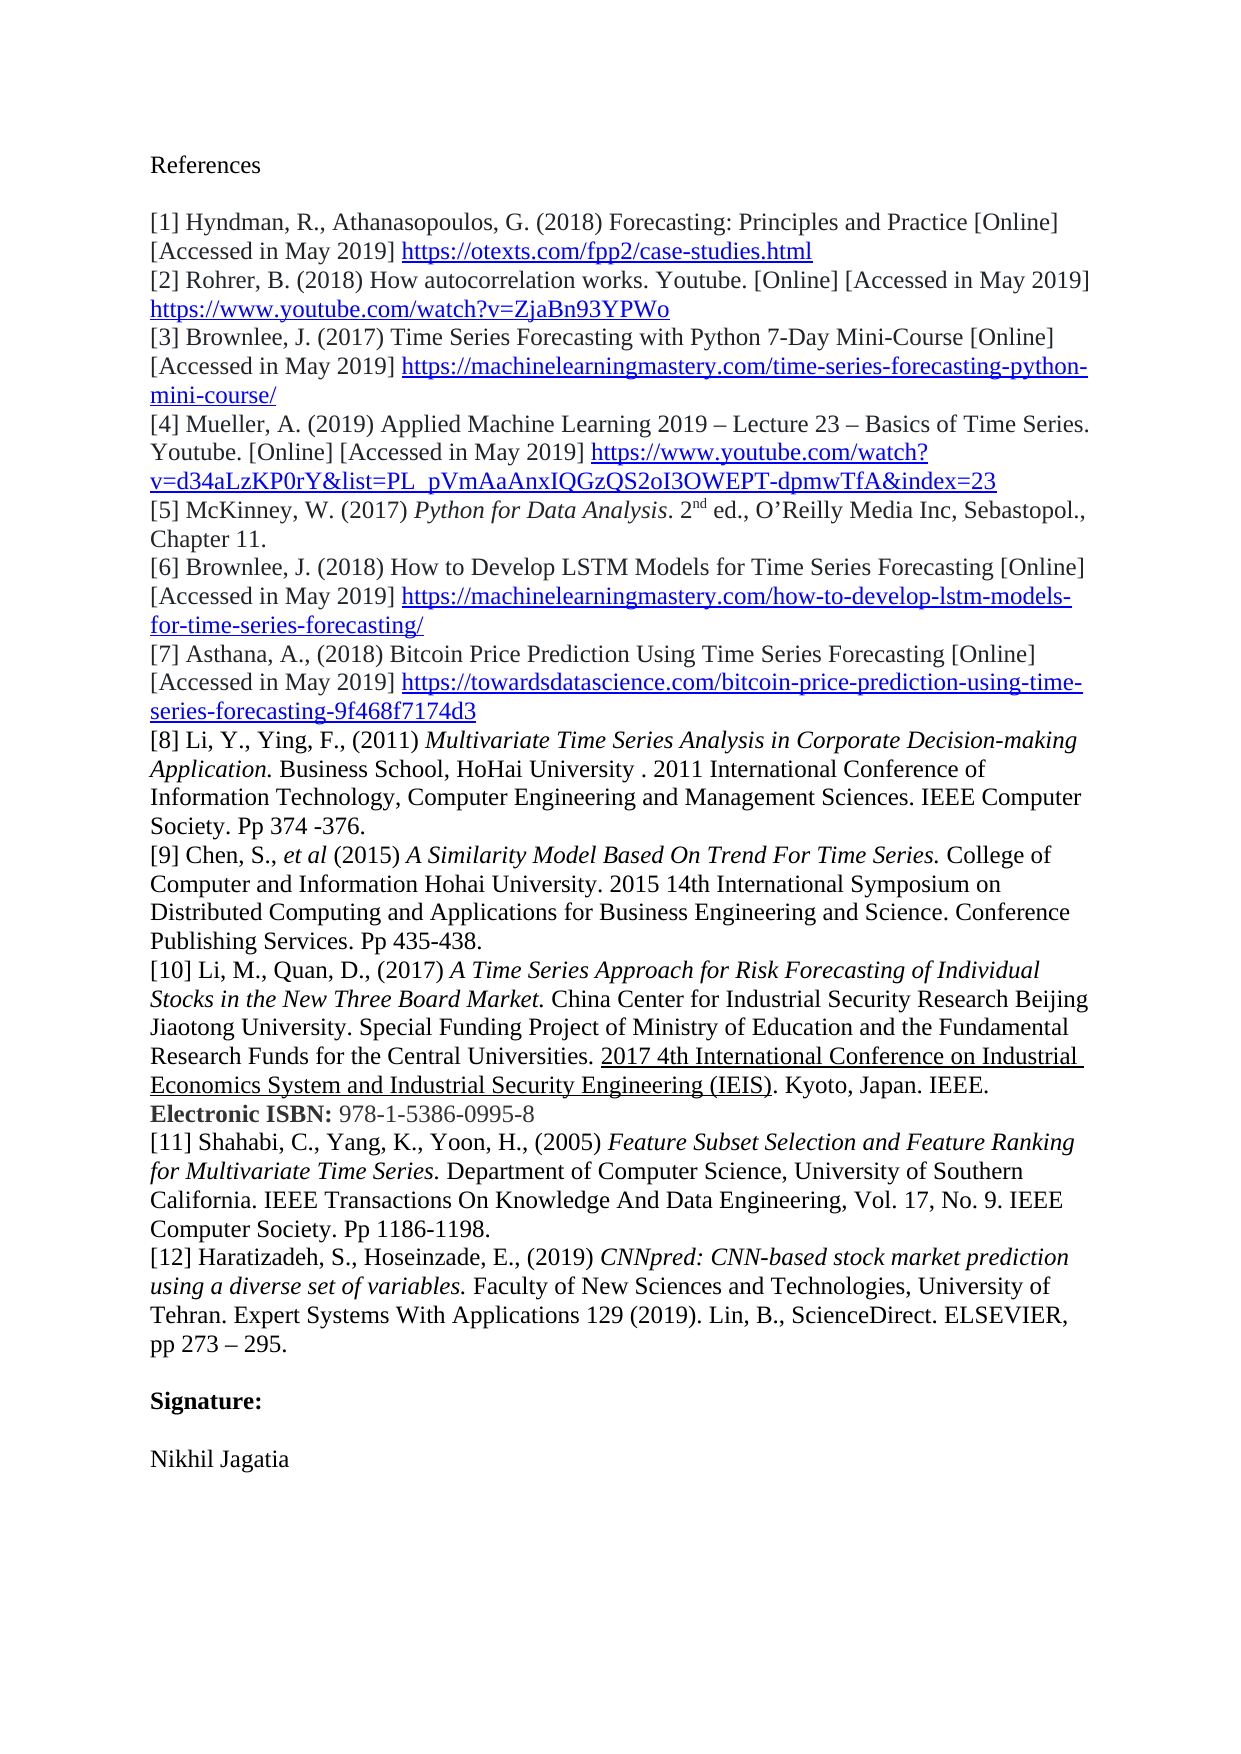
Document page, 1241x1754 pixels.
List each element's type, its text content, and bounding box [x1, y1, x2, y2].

text [1] Hyndman, R., Athanasopoulos, G. (2018) Forecasting: Principles and Practice [Online] [Accessed in May 2019] https://otexts.com/fpp2/case-studies.html [150, 207, 1090, 265]
text [3] Brownlee, J. (2017) Time Series Forecasting with Python 7-Day Mini-Course [Online] [Accessed in May 2019] https://machinelearningmastery.com/time-series-forecasting-python-mini-course/ [150, 322, 1090, 409]
text [10] Li, M., Quan, D., (2017) A Time Series Approach for Risk Forecasting of Individual Stocks in the New Three Board Market. China Center for Industrial Security Research Beijing Jiaotong University. Special Funding Project of Ministry of Education and the Fundamental Research Funds for the Central Universities. 2017 4th International Conference on Industrial Economics System and Industrial Security Engineering (IEIS). Kyoto, Japan. IEEE. Electronic ISBN: 978-1-5386-0995-8 [150, 955, 1090, 1127]
text [6] Brownlee, J. (2018) How to Develop LSTM Models for Time Series Forecasting [Online] [Accessed in May 2019] https://machinelearningmastery.com/how-to-develop-lstm-models-for-time-series-forecasting/ [150, 552, 1090, 639]
text [9] Chen, S., et al (2015) A Similarity Model Based On Trend For Time Series. College of Computer and Information Hohai University. 2015 14th International Symposium on Distributed Computing and Applications for Business Engineering and Science. Conference Publishing Services. Pp 435-438. [150, 840, 1090, 955]
text [8] Li, Y., Ying, F., (2011) Multivariate Time Series Analysis in Corporate Decision-making Application. Business School, HoHai University . 2011 International Conference of Information Technology, Computer Engineering and Management Sciences. IEEE Computer Society. Pp 374 -376. [150, 725, 1090, 840]
text [5] McKinney, W. (2017) Python for Data Analysis. 2nd ed., O’Reilly Media Inc, Sebastopol., Chapter 11. [267, 495, 1090, 552]
text [12] Haratizadeh, S., Hoseinzade, E., (2019) CNNpred: CNN-based stock market prediction using a diverse set of variables. Faculty of New Sciences and Technologies, University of Tehran. Expert Systems With Applications 129 (2019). Lin, B., ScienceDirect. ELSEVIER, pp 273 – 295. [150, 1242, 1090, 1357]
text [2] Rohrer, B. (2018) How autocorrelation works. Youtube. [Online] [Accessed in May 2019] https://www.youtube.com/watch?v=ZjaBn93YPWo [150, 294, 1090, 322]
text [4] Mueller, A. (2019) Applied Machine Learning 2019 – Lecture 23 – Basics of Time Series. Youtube. [Online] [Accessed in May 2019] https://www.youtube.com/watch?v=d34aLzKP0rY&list=PL_pVmAaAnxIQGzQS2oI3OWEPT-dpmwTfA&index=23 [150, 437, 1090, 495]
text [7] Asthana, A., (2018) Bitcoin Price Prediction Using Time Series Forecasting [Online] [Accessed in May 2019] https://towardsdatascience.com/bitcoin-price-prediction-using-time-series-forecasting-9f468f7174d3 [150, 639, 1090, 725]
text [11] Shahabi, C., Yang, K., Yoon, H., (2005) Feature Subset Selection and Feature Ranking for Multivariate Time Series. Department of Computer Science, University of Southern California. IEEE Transactions On Knowledge And Data Engineering, Vol. 17, No. 9. IEEE Computer Society. Pp 1186-1198. [150, 1127, 1090, 1242]
text Nikhil Jagatia [150, 1444, 1090, 1472]
text Signature: [150, 1386, 1090, 1415]
text References [150, 150, 1090, 179]
